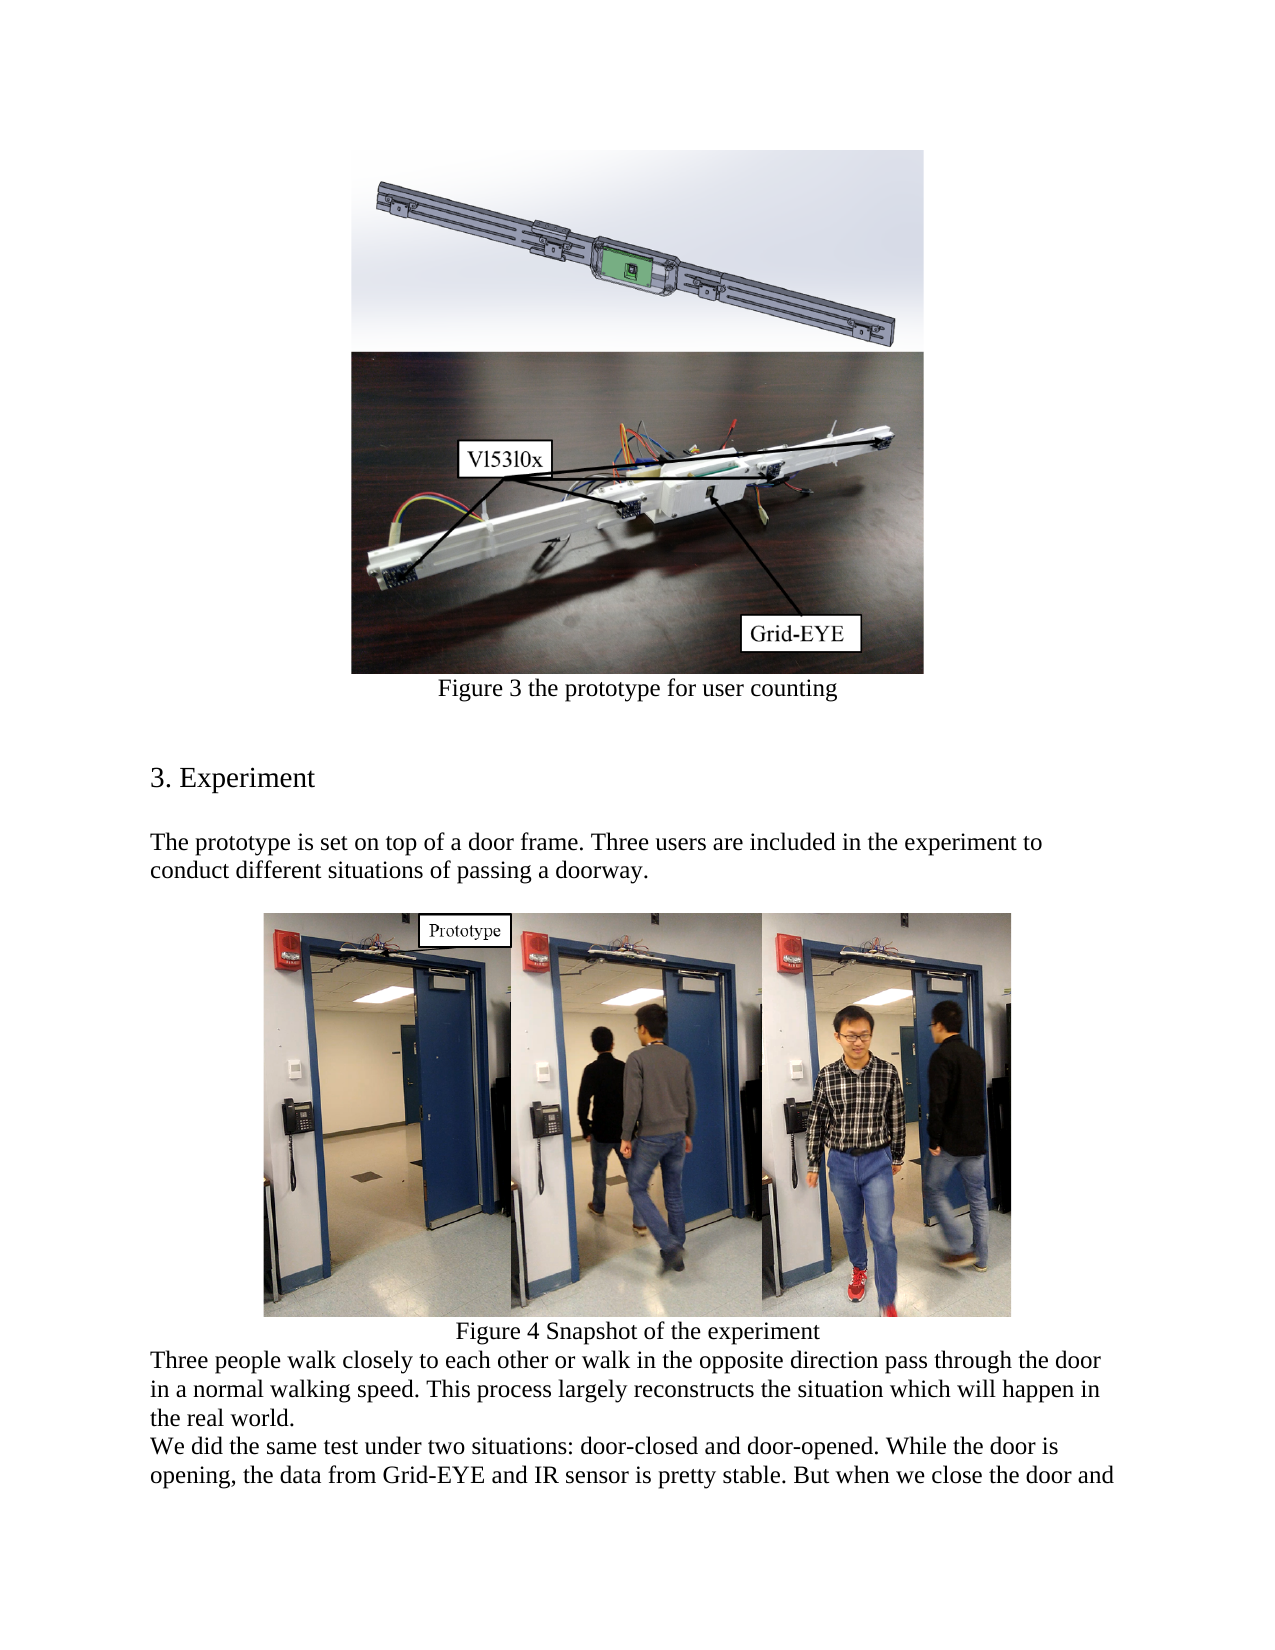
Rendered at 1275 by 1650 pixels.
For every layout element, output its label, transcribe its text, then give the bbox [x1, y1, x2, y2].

picture [351, 150, 924, 674]
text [150, 1431, 1125, 1489]
text Three people walk closely to each other or walk in the opposite direction pass through the door in a normal walking speed. This process largely reconstructs the situation which will happen in the real world. [150, 1345, 1125, 1431]
text The prototype is set on top of a door frame. Three users are included in the experiment to conduct different situations of passing a doorway. [150, 827, 1125, 884]
text 3. Experiment [150, 760, 1125, 793]
picture [263, 913, 1012, 1317]
text Figure 4 Snapshot of the experiment [150, 1316, 1125, 1345]
text Figure 3 the prototype for user counting [150, 673, 1125, 702]
